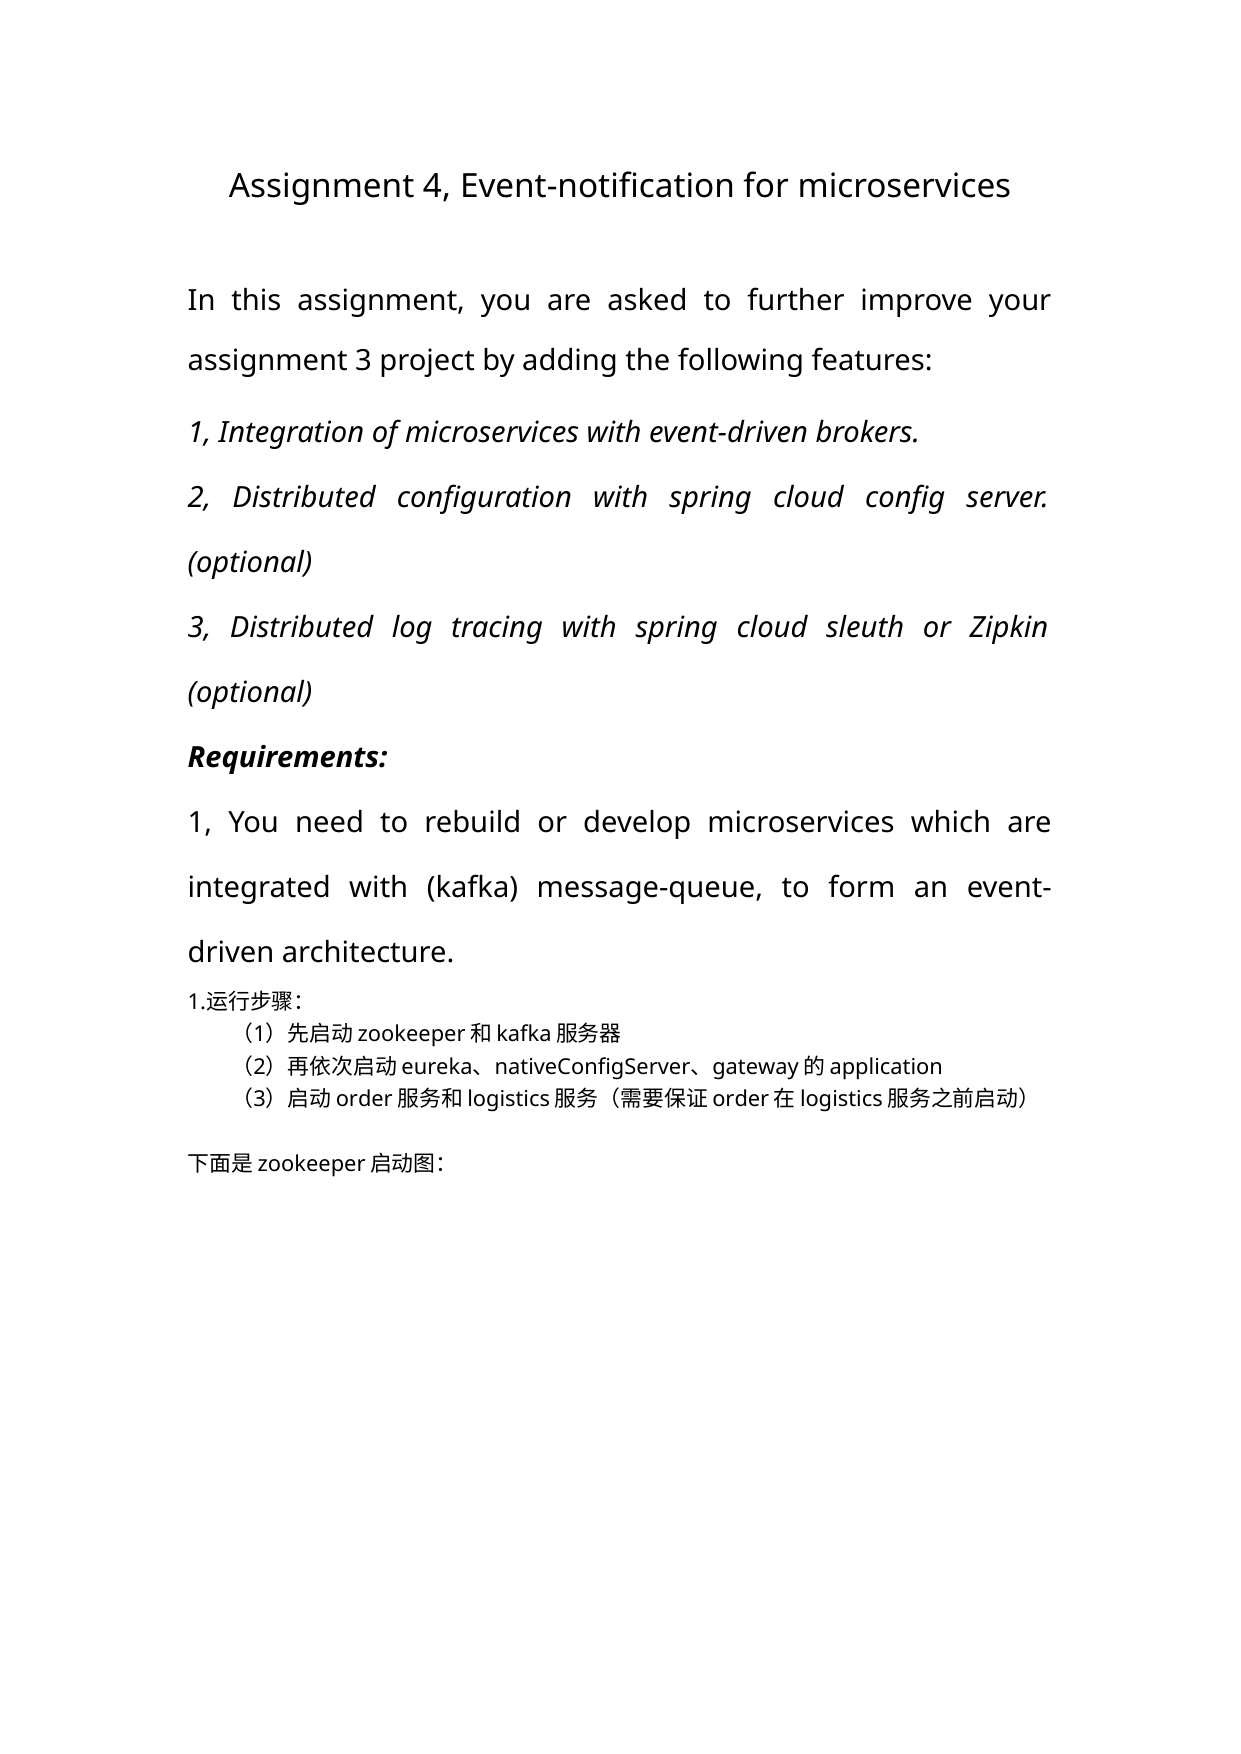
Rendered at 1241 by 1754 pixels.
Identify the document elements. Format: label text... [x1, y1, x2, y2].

list 下面是zookeeper启动图： [187, 1146, 1053, 1179]
list 1.运行步骤： [187, 984, 1053, 1016]
text 3, Distributed log tracing with spring cloud sleuth or Zipkin (optional) [187, 594, 1053, 724]
text In this assignment, you are asked to further improve your assignment 3 project by adding the following features: [187, 280, 1053, 379]
list （1）先启动zookeeper和kafka服务器 [187, 1016, 1053, 1049]
text 2, Distributed configuration with spring cloud config server.(optional) [187, 464, 1053, 594]
text Requirements: [187, 724, 1053, 789]
text 1, Integration of microservices with event-driven brokers. [187, 399, 1053, 464]
list （2）再依次启动eureka、nativeConfigServer、gateway的application [187, 1049, 1053, 1081]
text Assignment 4, Event-notification for microservices [187, 162, 1053, 207]
list （3）启动order服务和logistics服务（需要保证order在logistics服务之前启动） [187, 1081, 1053, 1114]
text 1, You need to rebuild or develop microservices which are integrated with (kafka) message-queue, to form an event-driven architecture. [187, 789, 1053, 984]
